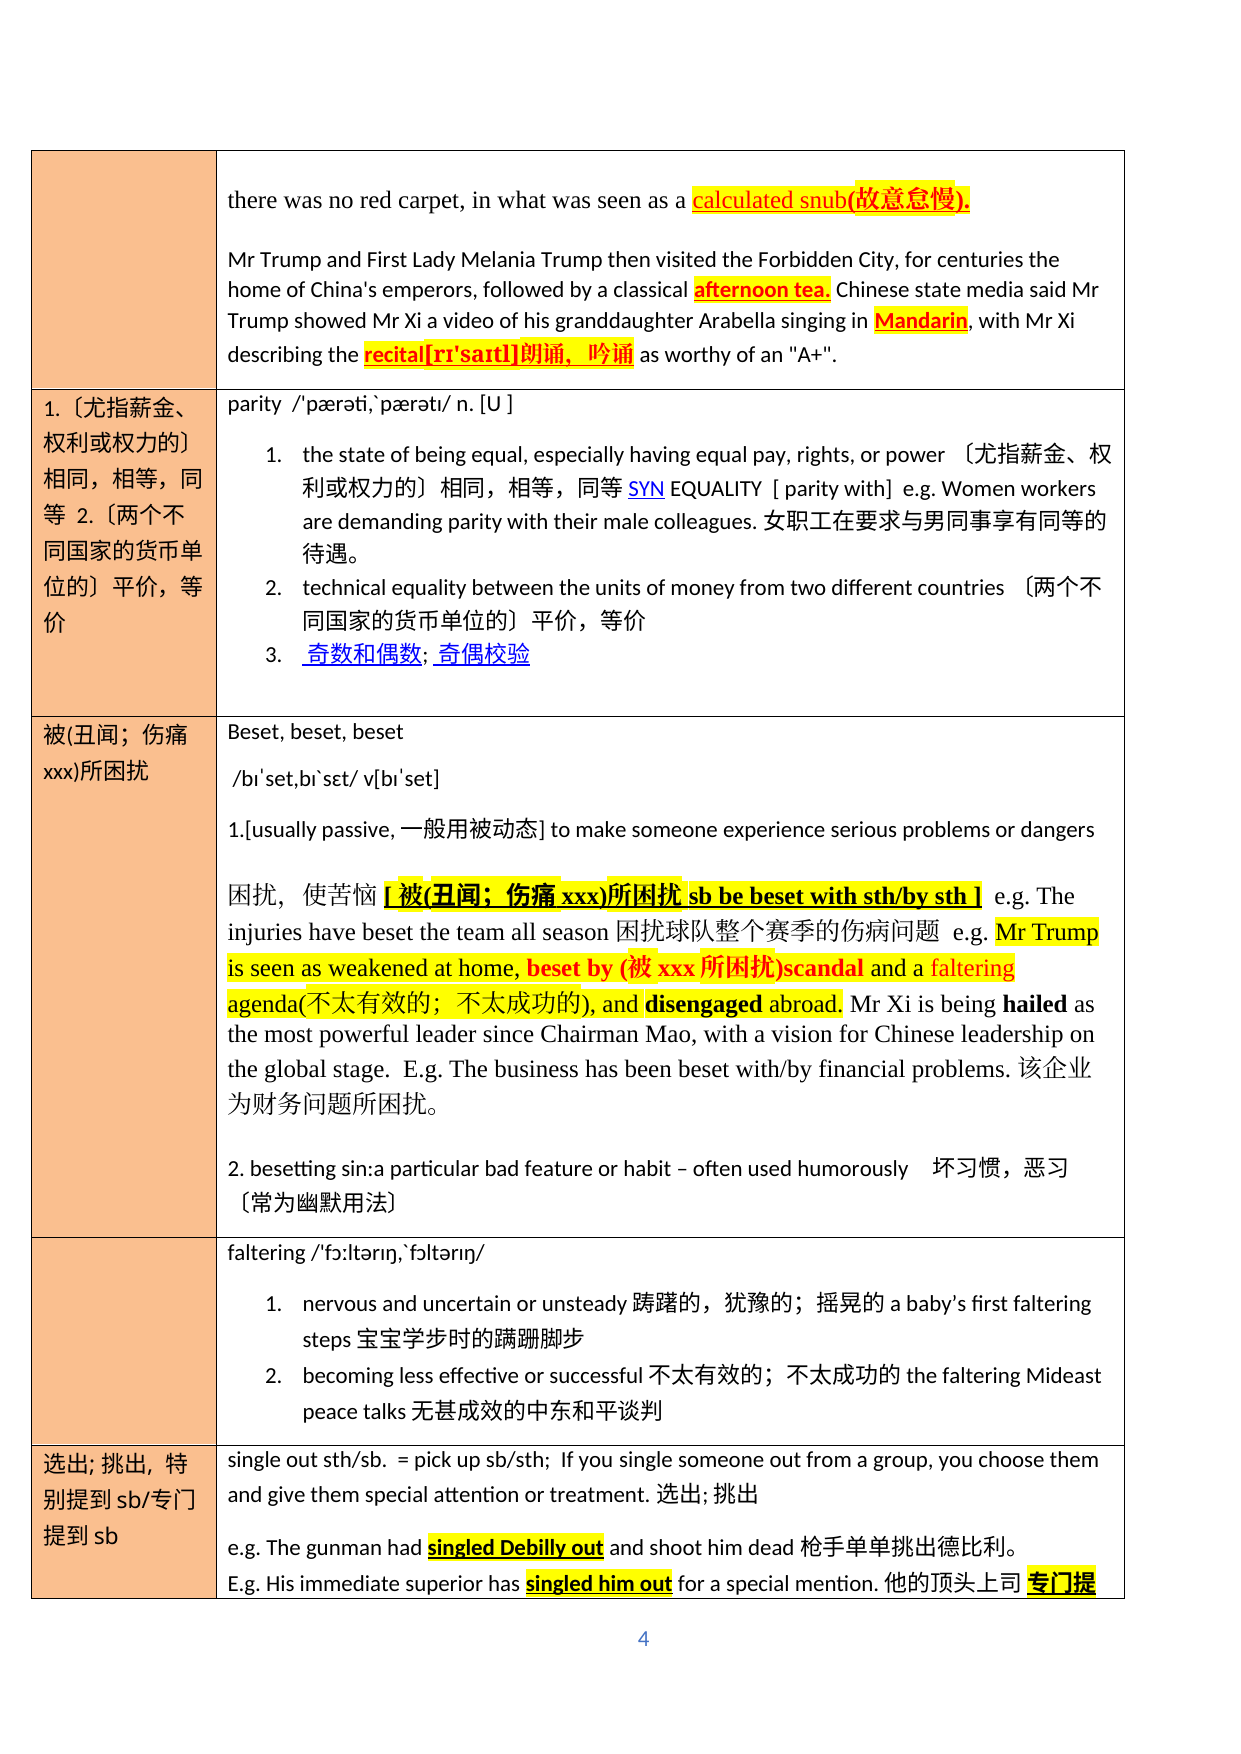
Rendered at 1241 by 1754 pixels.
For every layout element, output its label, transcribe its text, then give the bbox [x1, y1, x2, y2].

table_cell [32, 1238, 216, 1444]
table_cell parity /'pærəti,ˋpærətɪ/ n. [U ] the state of being equal, especially having equal pay, rights, or power 〔尤指薪金、权利或权力的〕相同，相等，同等 SYN EQUALITY [ parity with] e.g. Women workers are demanding parity with their male colleagues. 女职工在要求与男同事享有同等的待遇。 technical equality between the units of money from two different countries 〔两个不同国家的货币单位的〕平价，等价 奇数和偶数; 奇偶校验 [217, 390, 1124, 716]
table_cell [32, 151, 216, 388]
table_cell faltering /'fɔːltərɪŋ,ˋfɔltərɪŋ/ nervous and uncertain or unsteady 踌躇的，犹豫的；摇晃的 a baby’s first faltering steps 宝宝学步时的蹒跚脚步 becoming less effective or successful 不太有效的；不太成功的 the faltering Mideast peace talks 无甚成效的中东和平谈判 [217, 1238, 1124, 1444]
table_cell 1.〔尤指薪金、权利或权力的〕相同，相等，同等 2.〔两个不同国家的货币单位的〕平价，等价 [32, 390, 216, 716]
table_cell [32, 1446, 216, 1598]
table_cell 被(丑闻；伤痛xxx)所困扰 [32, 717, 216, 1237]
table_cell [217, 1446, 1124, 1598]
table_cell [217, 151, 1124, 388]
table_cell Beset, beset, beset /bɪˈset,bɪˋsɛt/ v[bɪˈset] 1.[usually passive, 一般用被动态] to make someone experience serious problems or dangers 困扰，使苦恼 [ 被(丑闻；伤痛xxx)所困扰 sb be beset with sth/by sth ] e.g. The injuries have beset the team all season 困扰球队整个赛季的伤病问题 e.g. Mr Trump is seen as weakened at home, beset by (被xxx所困扰)scandal and a faltering agenda(不太有效的；不太成功的), and disengaged abroad. Mr Xi is being hailed as the most powerful leader since Chairman Mao, with a vision for Chinese leadership on the global stage. E.g. The business has been beset with/by financial problems. 该企业为财务问题所困扰。 2. besetting sin:a particular bad feature or habit – often used humorously 坏习惯，恶习〔常为幽默用法〕 [217, 717, 1124, 1237]
